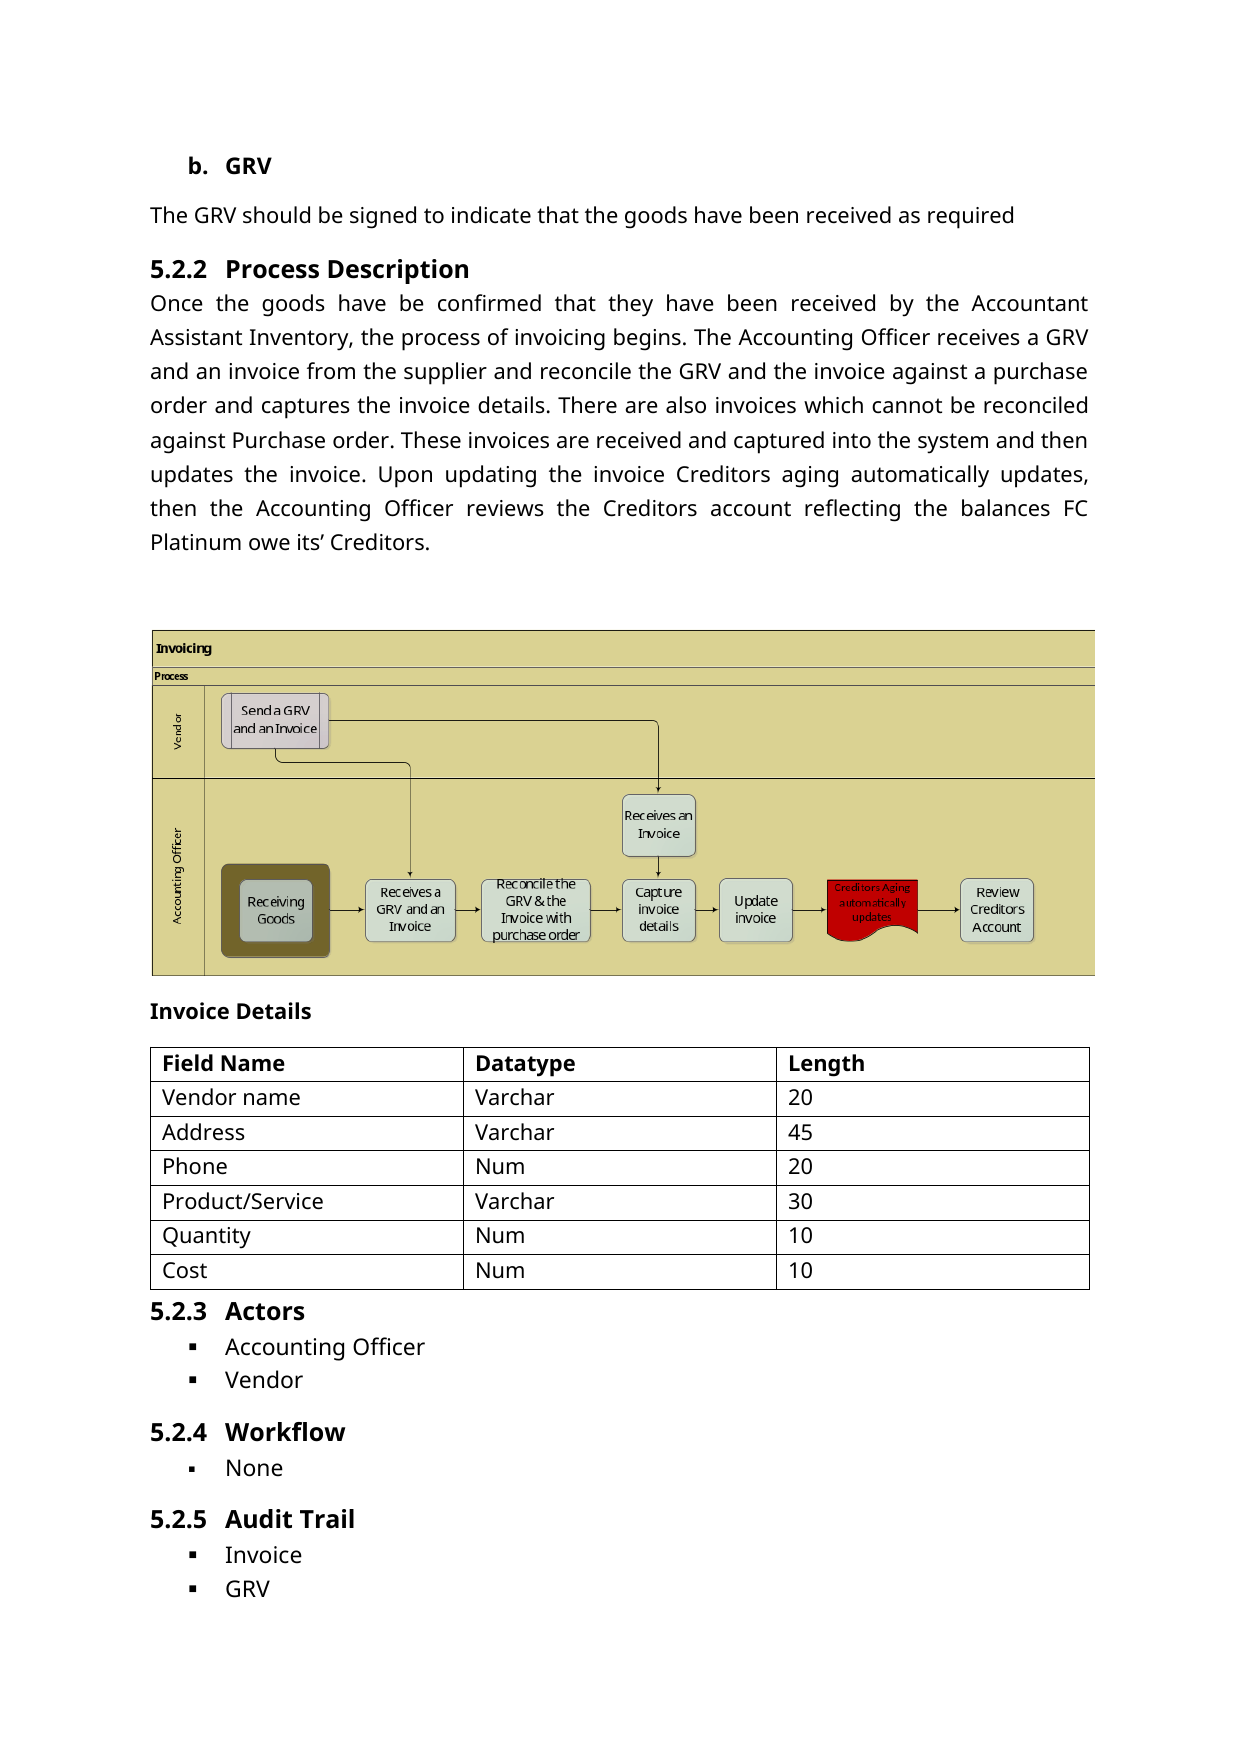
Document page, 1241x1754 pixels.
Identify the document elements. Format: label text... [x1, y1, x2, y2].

subtitle Process Description [150, 251, 1090, 285]
list Accounting Officer [187, 1331, 1090, 1362]
table_cell Address [151, 1117, 463, 1150]
list Vendor [187, 1364, 1090, 1396]
subtitle Workflow [150, 1415, 1090, 1449]
list GRV [187, 1572, 1090, 1604]
table_cell 10 [777, 1255, 1089, 1289]
table_cell Num [464, 1151, 776, 1185]
table_cell 45 [777, 1117, 1089, 1150]
table_cell Varchar [464, 1186, 776, 1219]
table_cell Varchar [464, 1082, 776, 1116]
table_cell 20 [777, 1082, 1089, 1116]
text Once the goods have be confirmed that they have been received by the Accountant Assistant Inventory, the process of invoicing begins. The Accounting Officer receives a GRV and an invoice from the supplier and reconcile the GRV and the invoice against a purchase order and captures the invoice details. There are also invoices which cannot be reconciled against Purchase order. These invoices are received and captured into the system and then updates the invoice. Upon updating the invoice Creditors aging automatically updates, then the Accounting Officer reviews the Creditors account reflecting the balances FC Platinum owe its’ Creditors. [150, 288, 1090, 557]
table_cell 20 [777, 1151, 1089, 1185]
list None [187, 1452, 1090, 1483]
list Invoice [187, 1539, 1090, 1570]
table_header Field Name [151, 1048, 463, 1081]
table_cell Quantity [151, 1221, 463, 1254]
table_header Datatype [464, 1048, 776, 1081]
subtitle Actors [150, 1294, 1090, 1328]
table_cell Num [464, 1221, 776, 1254]
table_cell Phone [151, 1151, 463, 1185]
table_cell 30 [777, 1186, 1089, 1219]
table_cell 10 [777, 1221, 1089, 1254]
text Invoice Details [150, 996, 1090, 1026]
table_cell Varchar [464, 1117, 776, 1150]
text The GRV should be signed to indicate that the goods have been received as required [150, 200, 1090, 230]
table_cell Vendor name [151, 1082, 463, 1116]
table_cell Product/Service [151, 1186, 463, 1219]
table_header Length [777, 1048, 1089, 1081]
subtitle Audit Trail [150, 1502, 1090, 1536]
table_cell Cost [151, 1255, 463, 1289]
table_cell Num [464, 1255, 776, 1289]
list GRV [187, 150, 1090, 181]
